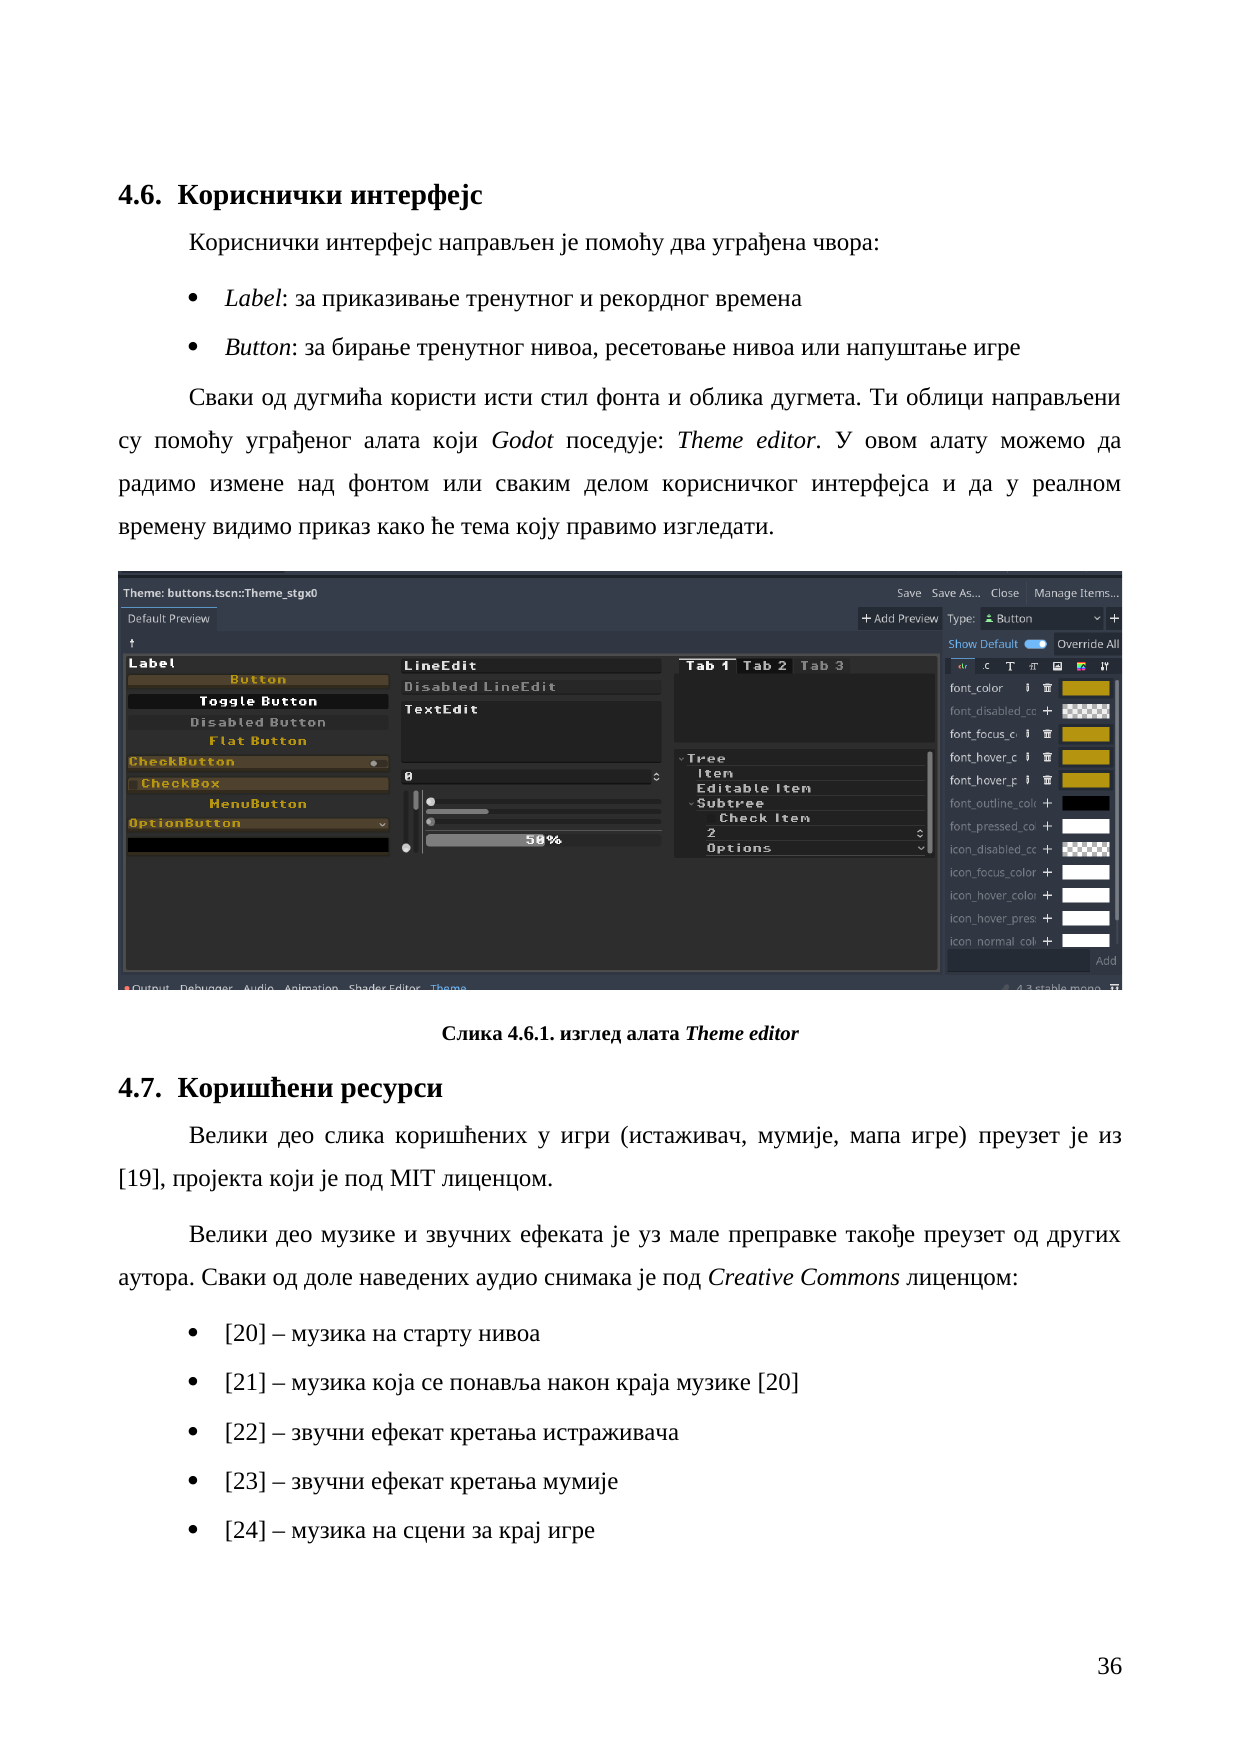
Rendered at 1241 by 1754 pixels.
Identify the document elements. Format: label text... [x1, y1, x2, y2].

text [24] – музика на сцени за крај игре [189, 1515, 1122, 1544]
text Слика 4.6.1. изглед алата Theme editor [118, 1021, 1122, 1045]
text [20] – музика на старту нивоа [189, 1318, 1122, 1347]
text [21] – музика која се понавља након краја музике [20] [189, 1367, 1122, 1396]
text [23] – звучни ефекат кретања мумије [189, 1466, 1122, 1495]
picture [118, 571, 1123, 990]
text Button: за бирање тренутног нивоа, ресетовање нивоа или напуштање игре [189, 332, 1122, 361]
text Велики део музике и звучних ефеката је уз мале преправке такође преузет од других аутора. Сваки од доле наведених аудио снимака је под Creative Commons лиценцом: [118, 1219, 1122, 1291]
text Сваки од дугмића користи исти стил фонта и облика дугмета. Ти облици направљени су помоћу уграђеног алата који Godot поседује: Theme editor. У овом алату можемо да радимо измене над фонтом или сваким делом корисничког интерфејса и да у реалном времену видимо приказ како ће тема коју правимо изгледати. [118, 382, 1122, 540]
text Коришћени ресурси [118, 1070, 1122, 1104]
text [22] – звучни ефекат кретања истраживача [189, 1417, 1122, 1445]
text Кориснички интерфејс [118, 177, 1122, 211]
text Label: за приказивање тренутног и рекордног времена [189, 283, 1122, 312]
text Велики део слика коришћених у игри (истаживач, мумије, мапа игре) преузет је из [19], пројекта који је под MIT лиценцом. [118, 1120, 1122, 1192]
text Кориснички интерфејс направљен је помоћу два уграђена чвора: [118, 227, 1122, 256]
